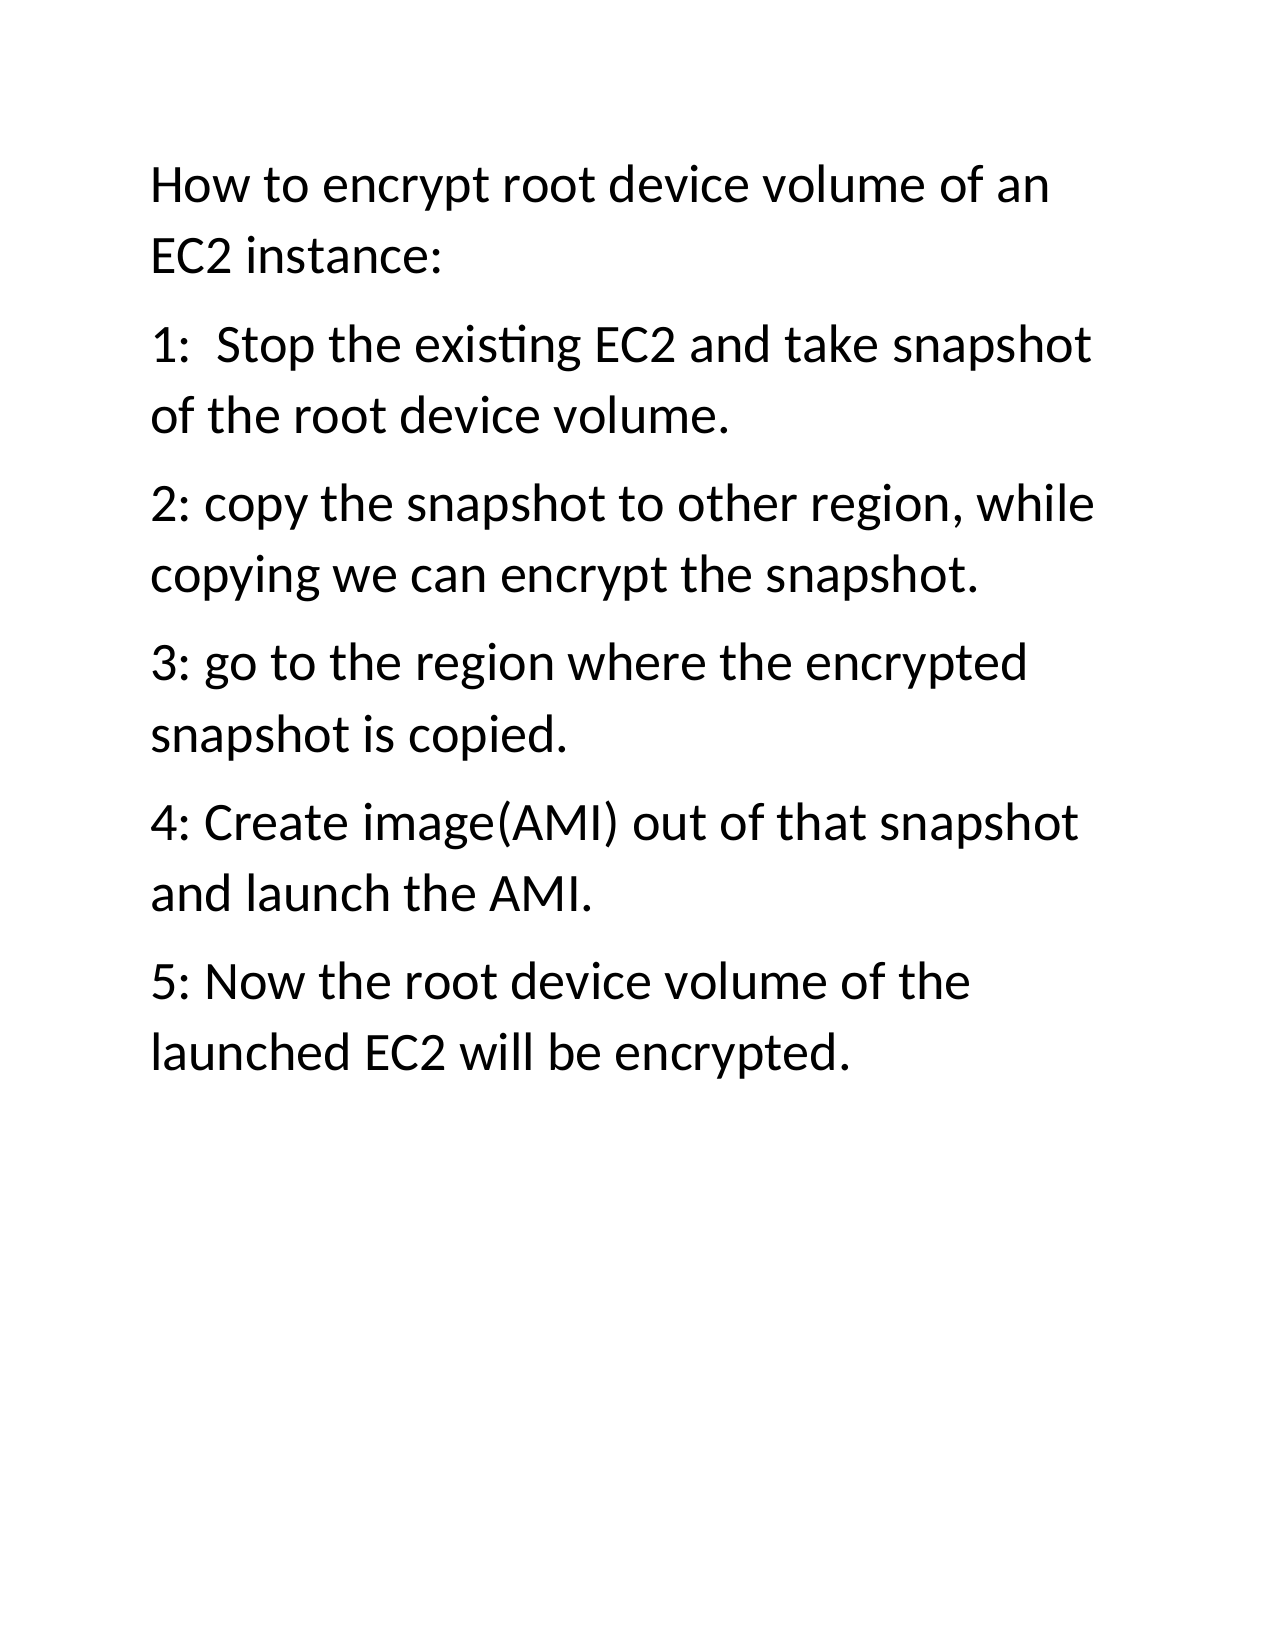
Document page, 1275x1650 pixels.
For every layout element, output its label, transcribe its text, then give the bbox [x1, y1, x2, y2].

text 1: Stop the existing EC2 and take snapshot of the root device volume. [150, 309, 1125, 447]
text How to encrypt root device volume of an EC2 instance: [150, 150, 1125, 287]
text 4: Create image(AMI) out of that snapshot and launch the AMI. [150, 787, 1125, 925]
text 5: Now the root device volume of the launched EC2 will be encrypted. [150, 947, 1125, 1084]
text 3: go to the region where the encrypted snapshot is copied. [150, 628, 1125, 766]
text 2: copy the snapshot to other region, while copying we can encrypt the snapshot. [150, 469, 1125, 606]
